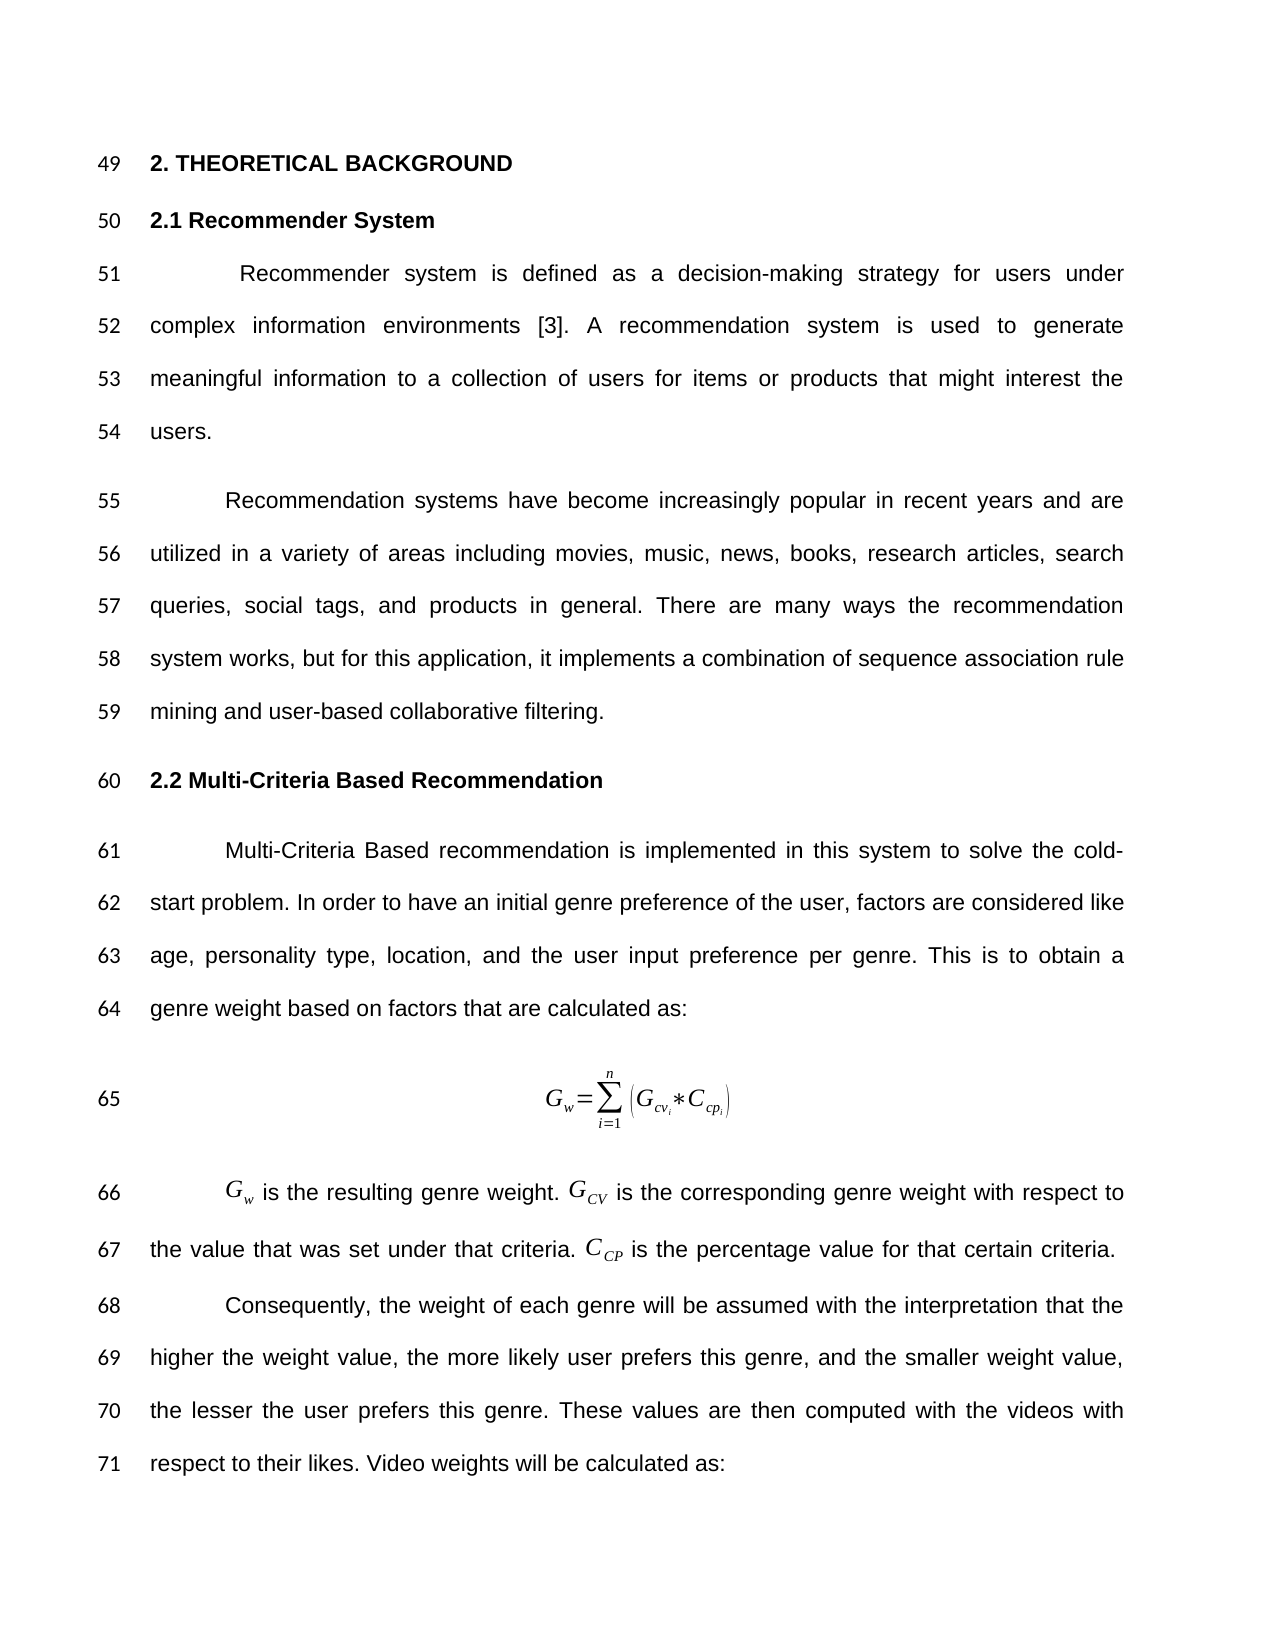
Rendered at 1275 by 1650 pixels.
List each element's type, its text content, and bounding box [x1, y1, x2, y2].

text 2.2 Multi-Criteria Based Recommendation [150, 767, 1125, 794]
text Multi-Criteria Based recommendation is implemented in this system to solve the cold-start problem. In order to have an initial genre preference of the user, factors are considered like age, personality type, location, and the user input preference per genre. This is to obtain a genre weight based on factors that are calculated as: [150, 837, 1125, 1021]
text Recommendation systems have become increasingly popular in recent years and are utilized in a variety of areas including movies, music, news, books, research articles, search queries, social tags, and products in general. There are many ways the recommendation system works, but for this application, it implements a combination of sequence association rule mining and user-based collaborative filtering. [150, 487, 1125, 724]
text Recommender system is defined as a decision-making strategy for users under complex information environments [3]. A recommendation system is used to generate meaningful information to a collection of users for items or products that might interest the users. [150, 259, 1125, 444]
subtitle 2.1 Recommender System [150, 207, 1125, 233]
text is the resulting genre weight. is the corresponding genre weight with respect to the value that was set under that criteria. is the percentage value for that certain criteria. Consequently, the weight of each genre will be assumed with the interpretation that the higher the weight value, the more likely user prefers this genre, and the smaller weight value, the lesser the user prefers this genre. These values are then computed with the videos with respect to their likes. Video weights will be calculated as: [150, 1176, 1125, 1476]
subtitle 2. THEORETICAL BACKGROUND [150, 150, 1125, 176]
